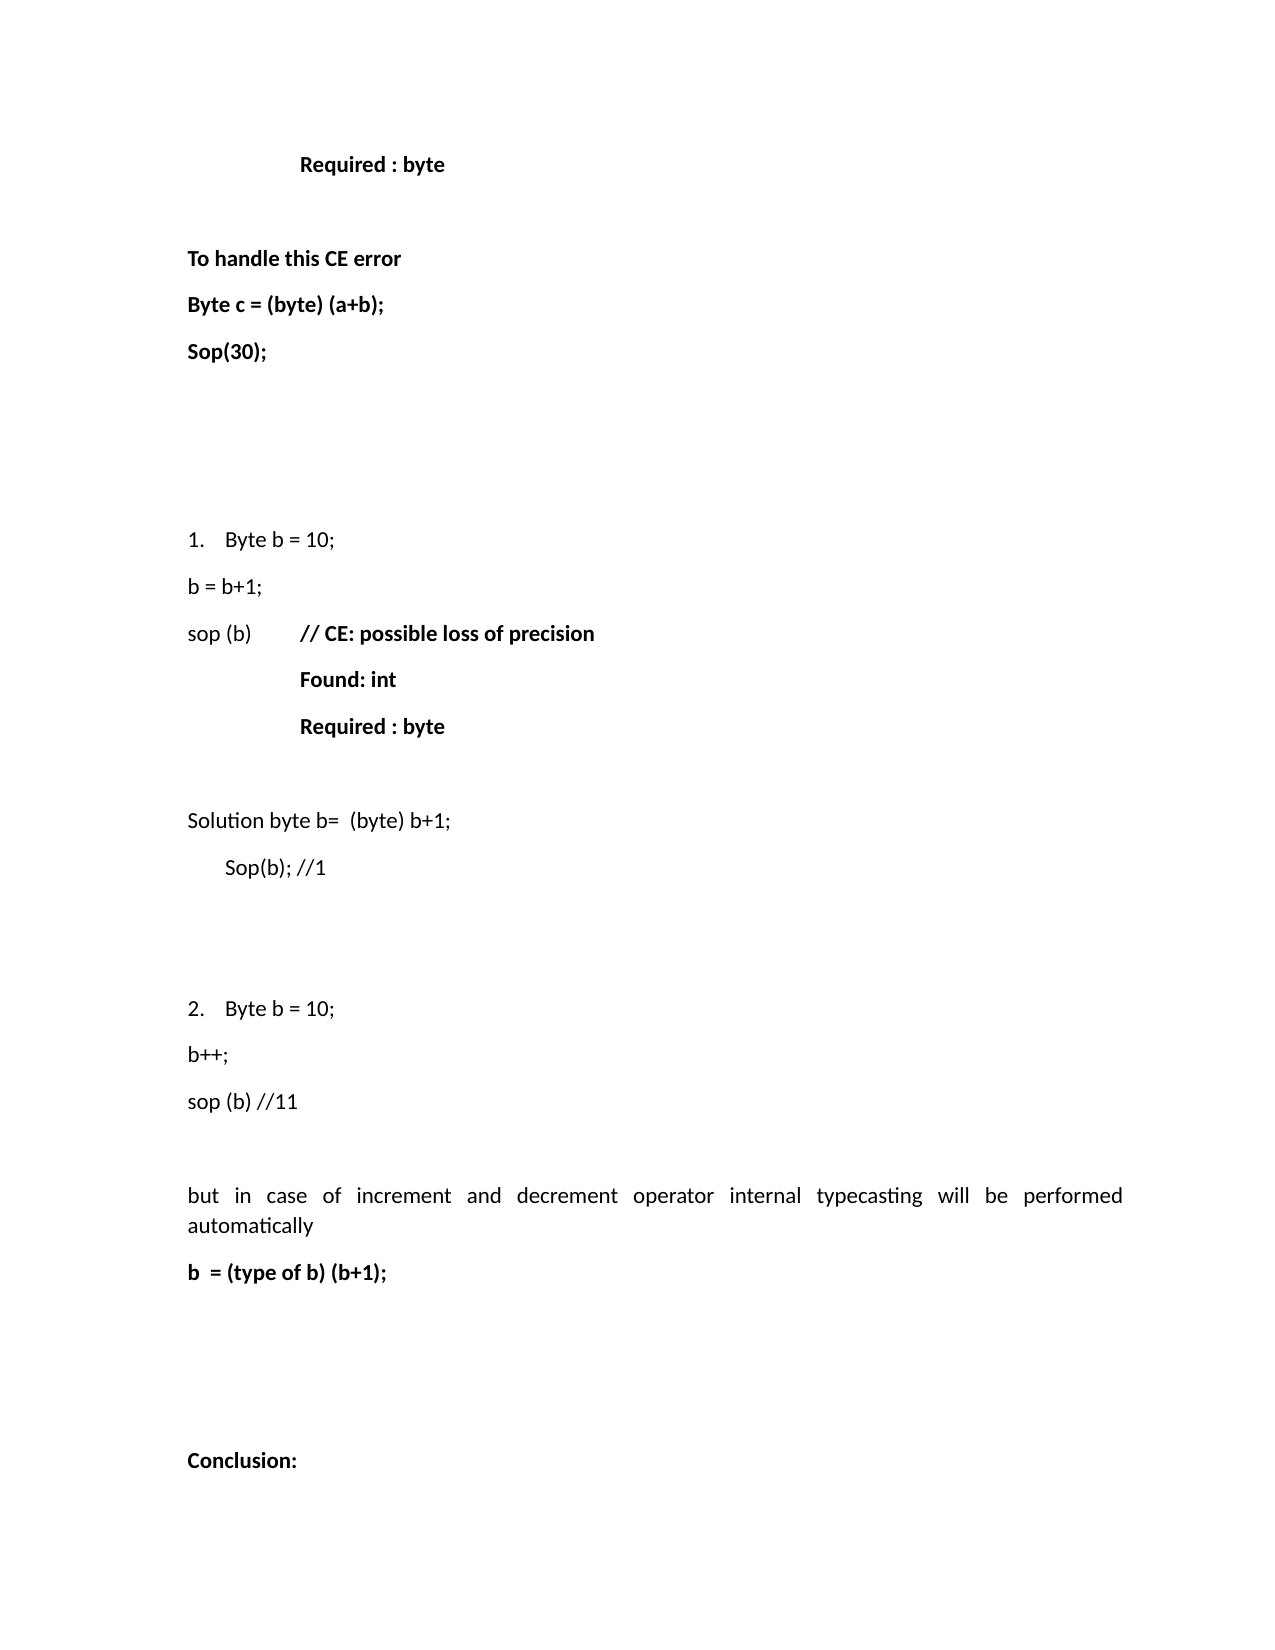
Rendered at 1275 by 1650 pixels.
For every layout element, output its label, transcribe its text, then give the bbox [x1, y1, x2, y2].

text Required : byte [187, 712, 1125, 741]
text Found: int [187, 666, 1125, 694]
text Solution byte b= (byte) b+1; [187, 806, 1125, 834]
text Byte c = (byte) (a+b); [187, 291, 1125, 319]
text b = b+1; [187, 572, 1125, 600]
text sop (b) // CE: possible loss of precision [187, 619, 1125, 647]
list Byte b = 10; [187, 525, 1125, 553]
text b = (type of b) (b+1); [187, 1258, 1125, 1286]
text To handle this CE error [187, 244, 1125, 272]
text Sop(30); [187, 337, 1125, 366]
text Conclusion: [187, 1446, 1125, 1474]
text Sop(b); //1 [187, 853, 1125, 881]
text b++; [187, 1041, 1125, 1069]
list Byte b = 10; [187, 994, 1125, 1022]
text sop (b) //11 [187, 1087, 1125, 1116]
text but in case of increment and decrement operator internal typecasting will be performed automatically [187, 1181, 1125, 1239]
text Required : byte [187, 150, 1125, 178]
